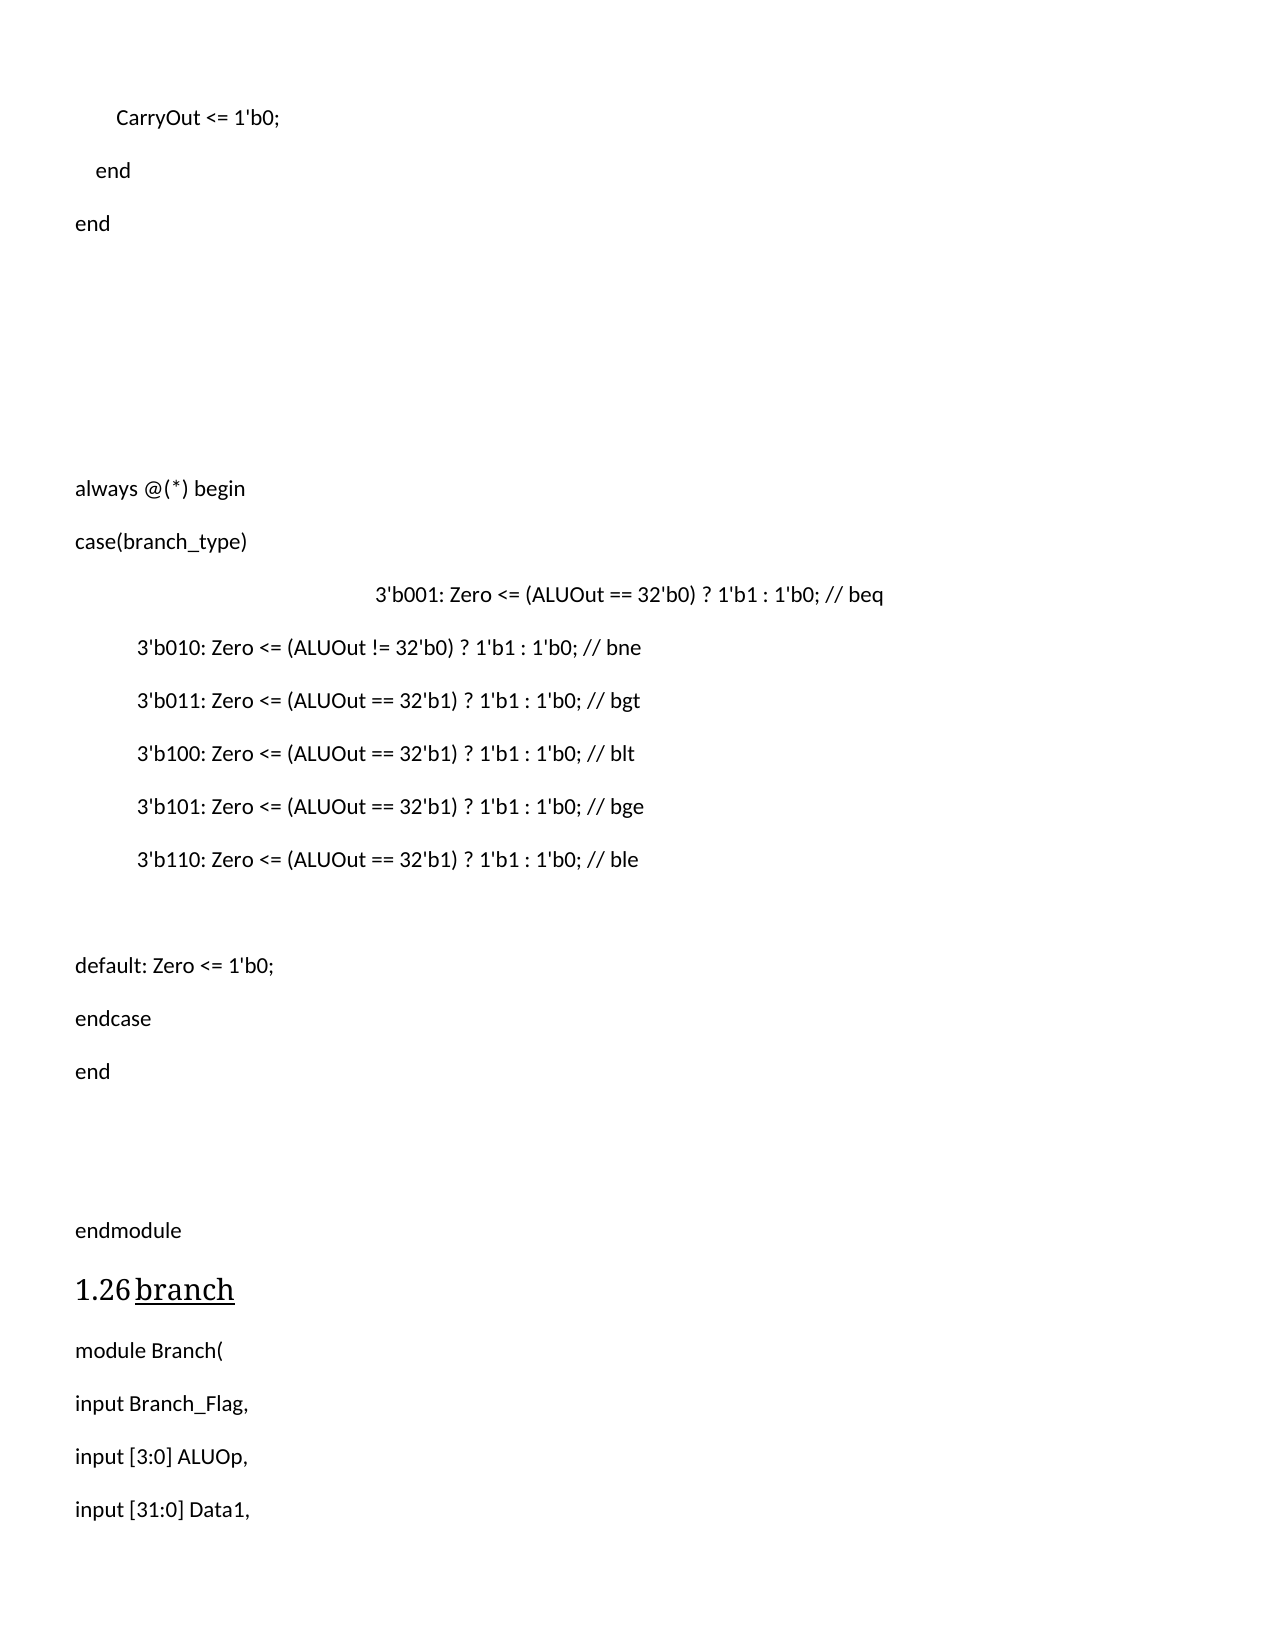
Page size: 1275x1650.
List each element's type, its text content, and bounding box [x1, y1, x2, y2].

text input [31:0] Data1, [75, 1495, 1200, 1523]
text 3'b001: Zero <= (ALUOut == 32'b0) ? 1'b1 : 1'b0; // beq [75, 580, 1200, 608]
text 3'b110: Zero <= (ALUOut == 32'b1) ? 1'b1 : 1'b0; // ble [75, 845, 1200, 873]
text endmodule [75, 1216, 1200, 1244]
text 3'b010: Zero <= (ALUOut != 32'b0) ? 1'b1 : 1'b0; // bne [75, 633, 1200, 661]
text 3'b100: Zero <= (ALUOut == 32'b1) ? 1'b1 : 1'b0; // blt [75, 739, 1200, 767]
text input [3:0] ALUOp, [75, 1442, 1200, 1470]
subtitle branch [75, 1269, 1200, 1309]
text end [75, 156, 1200, 184]
text module Branch( [75, 1336, 1200, 1364]
text input Branch_Flag, [75, 1389, 1200, 1417]
text default: Zero <= 1'b0; [75, 951, 1200, 979]
text 3'b011: Zero <= (ALUOut == 32'b1) ? 1'b1 : 1'b0; // bgt [75, 686, 1200, 714]
text end [75, 209, 1200, 237]
text endcase [75, 1004, 1200, 1032]
text case(branch_type) [75, 527, 1200, 555]
text end [75, 1057, 1200, 1085]
text always @(*) begin [75, 474, 1200, 502]
text CarryOut <= 1'b0; [75, 103, 1200, 131]
text 3'b101: Zero <= (ALUOut == 32'b1) ? 1'b1 : 1'b0; // bge [75, 792, 1200, 820]
